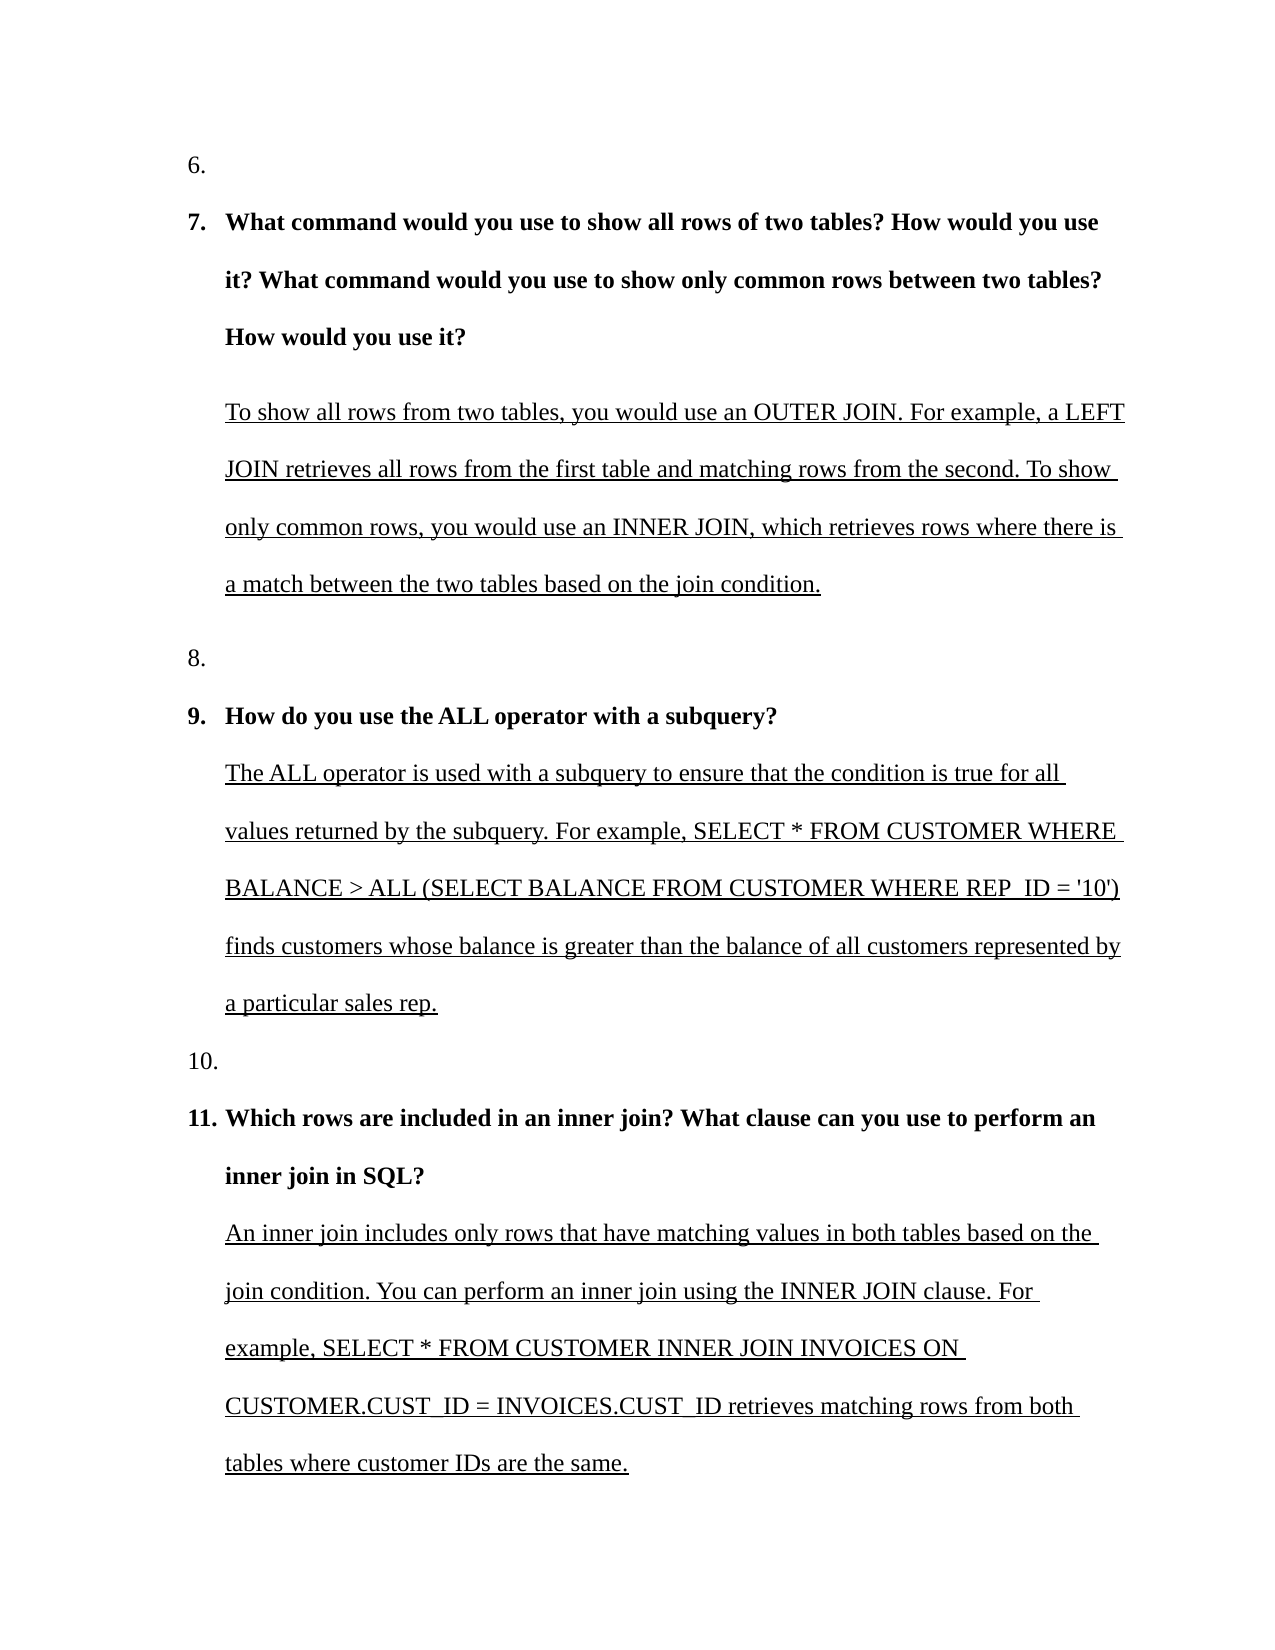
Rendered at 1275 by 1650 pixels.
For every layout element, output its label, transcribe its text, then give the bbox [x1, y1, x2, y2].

text To show all rows from two tables, you would use an OUTER JOIN. For example, a LEFT JOIN retrieves all rows from the first table and matching rows from the second. To show only common rows, you would use an INNER JOIN, which retrieves rows where there is a match between the two tables based on the join condition. [225, 423, 1125, 598]
list An inner join includes only rows that have matching values in both tables based on the join condition. You can perform an inner join using the INNER JOIN clause. For example, SELECT * FROM CUSTOMER INNER JOIN INVOICES ON CUSTOMER.CUST_ID = INVOICES.CUST_ID retrieves matching rows from both tables where customer IDs are the same. [225, 1218, 1125, 1477]
list How do you use the ALL operator with a subquery? [187, 701, 1125, 729]
list What command would you use to show all rows of two tables? How would you use it? What command would you use to show only common rows between two tables? How would you use it? [187, 207, 1125, 351]
list The ALL operator is used with a subquery to ensure that the condition is true for all values returned by the subquery. For example, SELECT * FROM CUSTOMER WHERE BALANCE > ALL (SELECT BALANCE FROM CUSTOMER WHERE REP_ID = '10') finds customers whose balance is greater than the balance of all customers represented by a particular sales rep. [225, 758, 1125, 1017]
list Which rows are included in an inner join? What clause can you use to perform an inner join in SQL? [187, 1103, 1125, 1189]
text To show all rows from two tables, you would use an OUTER JOIN. For example, a LEFT JOIN retrieves all rows from the first table and matching rows from the second. To show only common rows, you would use an INNER JOIN, which retrieves rows where there is a match between the two tables based on the join condition. [225, 397, 1125, 422]
